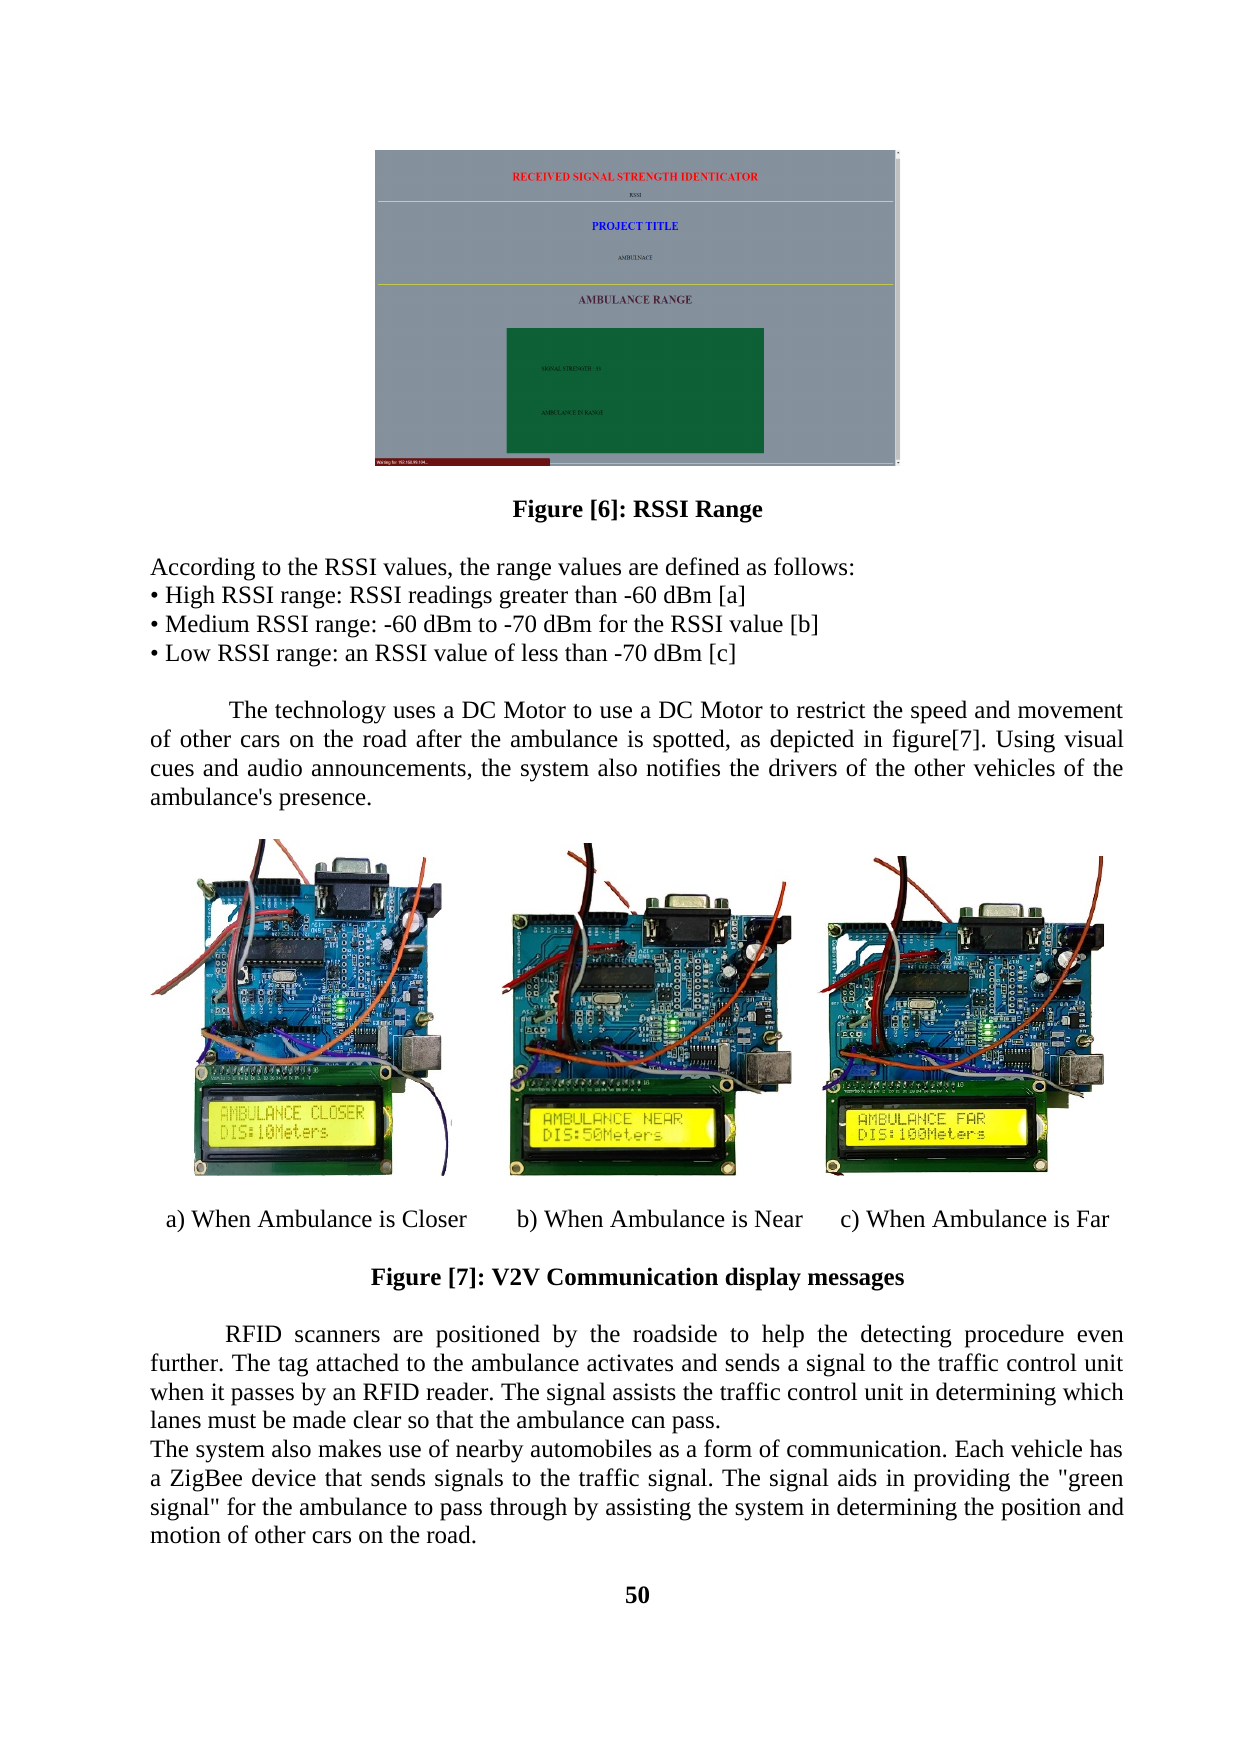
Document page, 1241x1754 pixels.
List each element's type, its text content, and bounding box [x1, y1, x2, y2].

text According to the RSSI values, the range values are defined as follows: [150, 552, 1125, 581]
picture [501, 843, 792, 1176]
picture [150, 839, 452, 1176]
picture [375, 150, 901, 466]
text Figure [6]: RSSI Range [150, 494, 1125, 523]
picture [816, 856, 1105, 1176]
text RFID scanners are positioned by the roadside to help the detecting procedure even further. The tag attached to the ambulance activates and sends a signal to the traffic control unit when it passes by an RFID reader. The signal assists the traffic control unit in determining which lanes must be made clear so that the ambulance can pass. [150, 1319, 1125, 1434]
text • High RSSI range: RSSI readings greater than -60 dBm [a] [150, 581, 1125, 609]
text • Medium RSSI range: -60 dBm to -70 dBm for the RSSI value [b] [150, 609, 1125, 638]
text The system also makes use of nearby automobiles as a form of communication. Each vehicle has a ZigBee device that sends signals to the traffic signal. The signal aids in providing the "green signal" for the ambulance to pass through by assisting the system in determining the position and motion of other cars on the road. [150, 1434, 1125, 1549]
text The technology uses a DC Motor to use a DC Motor to restrict the speed and movement of other cars on the road after the ambulance is spotted, as depicted in figure[7]. Using visual cues and audio announcements, the system also notifies the drivers of the other vehicles of the ambulance's presence. [150, 696, 1125, 811]
text Figure [7]: V2V Communication display messages [150, 1262, 1125, 1290]
text a) When Ambulance is Closer b) When Ambulance is Near c) When Ambulance is Far [150, 1204, 1125, 1233]
text • Low RSSI range: an RSSI value of less than -70 dBm [c] [150, 638, 1125, 667]
